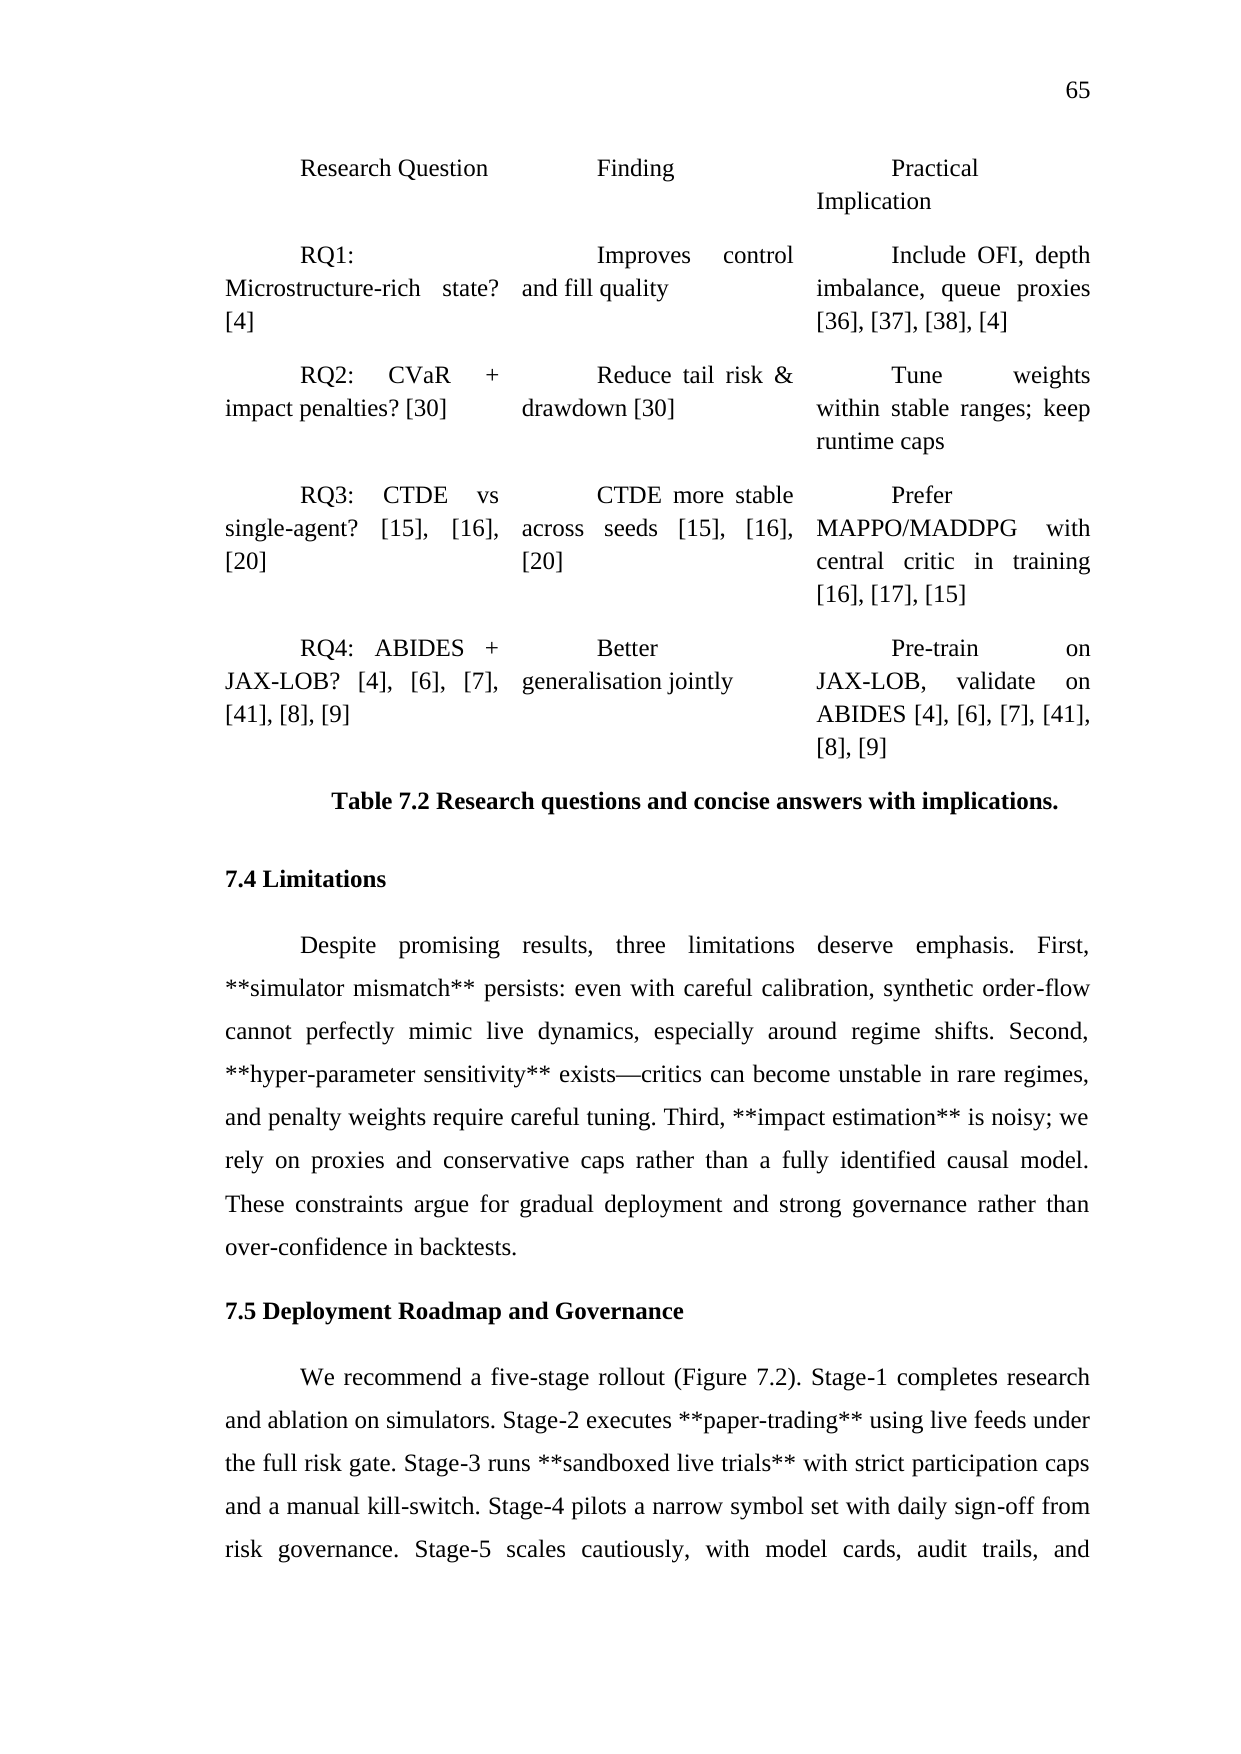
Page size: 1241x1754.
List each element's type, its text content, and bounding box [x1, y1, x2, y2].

table_cell Reduce tail risk & drawdown [30] [510, 360, 805, 480]
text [225, 1362, 1090, 1563]
table_cell RQ1: Microstructure-rich state? [4] [214, 240, 510, 360]
table_cell Include OFI, depth imbalance, queue proxies [36], [37], [38], [4] [805, 240, 1102, 360]
table_cell RQ2: CVaR + impact penalties? [30] [214, 360, 510, 480]
text 7.4 Limitations [225, 864, 1090, 893]
table_cell Tune weights within stable ranges; keep runtime caps [805, 360, 1102, 480]
table_cell Better generalisation jointly [510, 633, 805, 786]
table_header Practical Implication [805, 153, 1102, 240]
table_cell CTDE more stable across seeds [15], [16], [20] [510, 480, 805, 633]
text 7.5 Deployment Roadmap and Governance [225, 1296, 1090, 1324]
text Table 7.2 Research questions and concise answers with implications. [225, 786, 1090, 814]
table_cell Pre-train on JAX-LOB, validate on ABIDES [4], [6], [7], [41], [8], [9] [805, 633, 1102, 786]
table_cell RQ3: CTDE vs single-agent? [15], [16], [20] [214, 480, 510, 633]
table_cell Prefer MAPPO/MADDPG with central critic in training [16], [17], [15] [805, 480, 1102, 633]
table_header Research Question [214, 153, 510, 240]
table_header Finding [510, 153, 805, 240]
text Despite promising results, three limitations deserve emphasis. First, **simulator mismatch** persists: even with careful calibration, synthetic order-flow cannot perfectly mimic live dynamics, especially around regime shifts. Second, **hyper-parameter sensitivity** exists—critics can become unstable in rare regimes, and penalty weights require careful tuning. Third, **impact estimation** is noisy; we rely on proxies and conservative caps rather than a fully identified causal model. These constraints argue for gradual deployment and strong governance rather than over-confidence in backtests. [225, 930, 1090, 1261]
table_cell RQ4: ABIDES + JAX-LOB? [4], [6], [7], [41], [8], [9] [214, 633, 510, 786]
table_cell Improves control and fill quality [510, 240, 805, 360]
